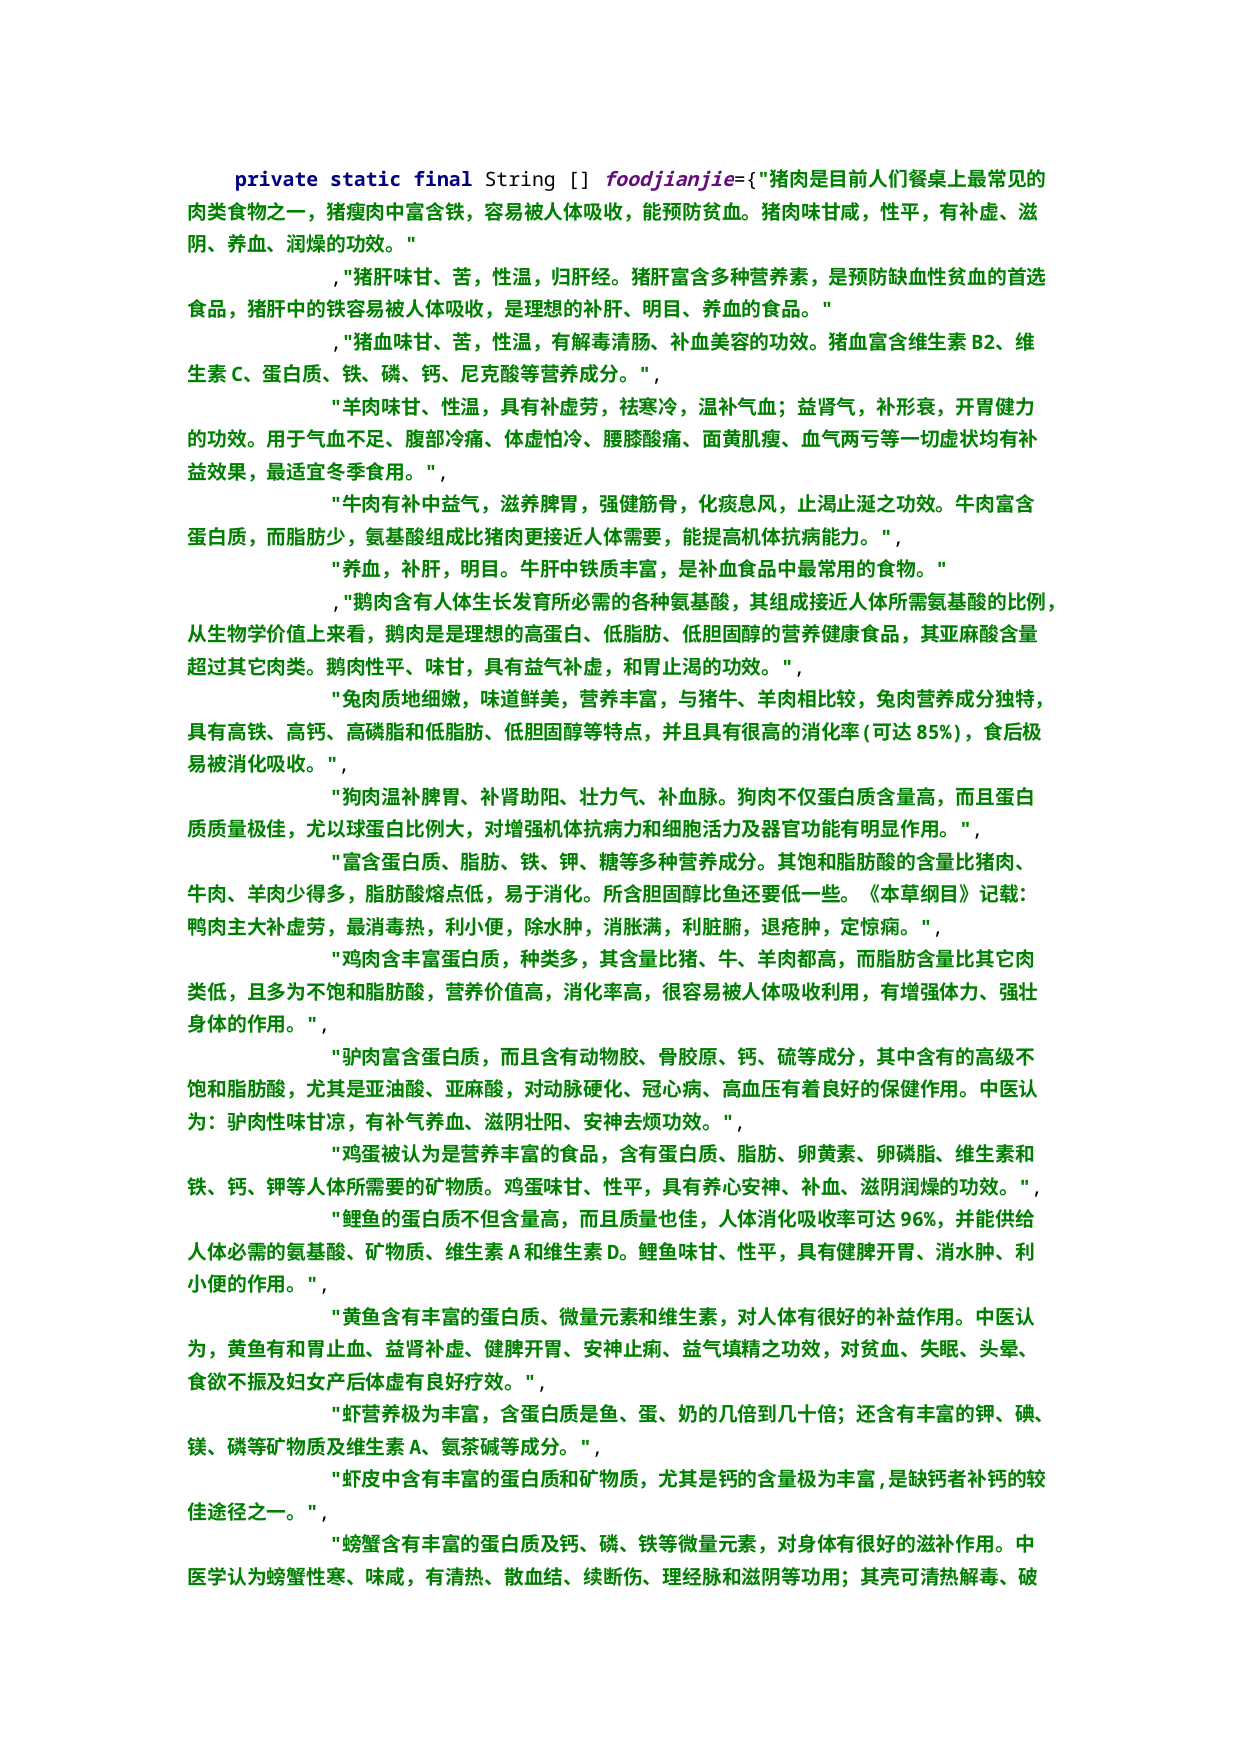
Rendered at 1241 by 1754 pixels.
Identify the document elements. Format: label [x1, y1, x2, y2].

text [187, 162, 1053, 1592]
